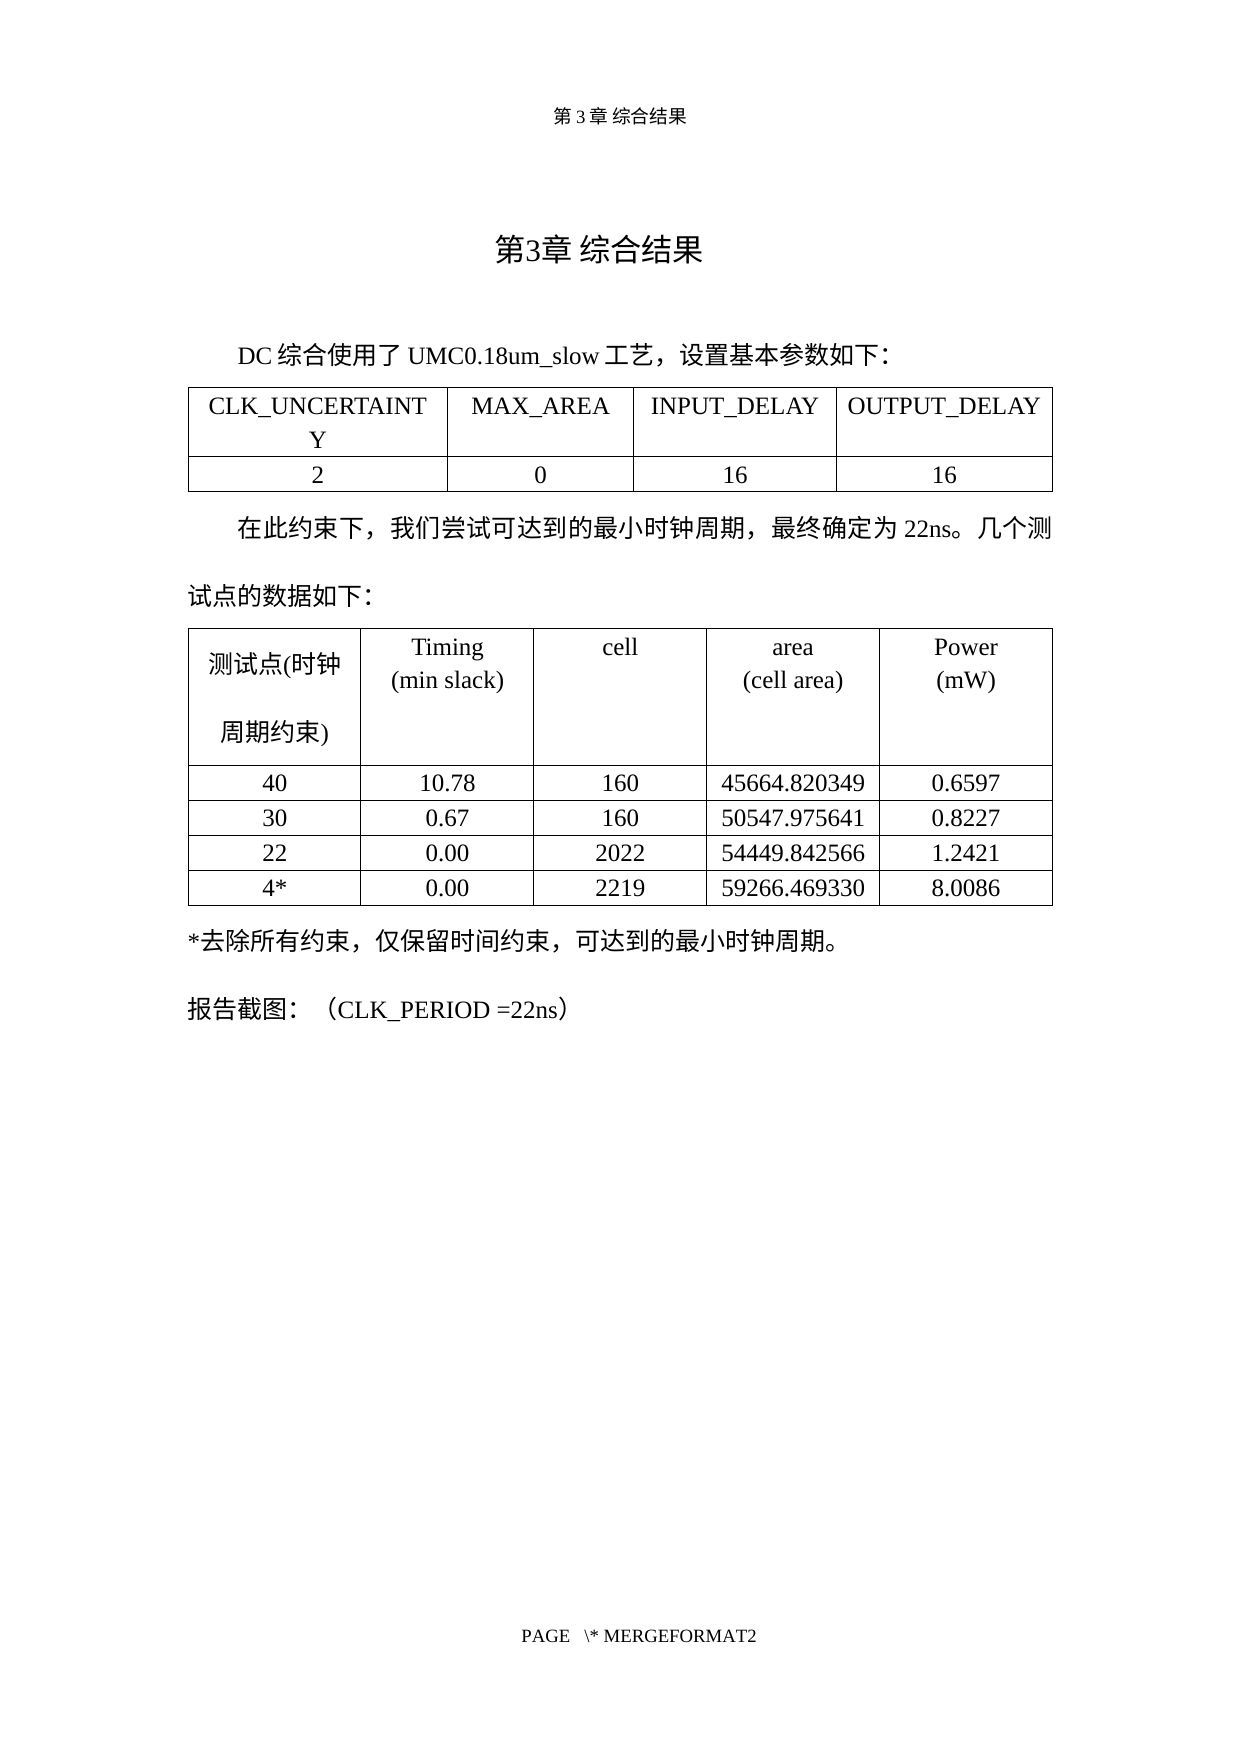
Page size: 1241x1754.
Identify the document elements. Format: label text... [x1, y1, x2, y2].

table_cell 0.6597 [880, 766, 1052, 800]
table_cell 160 [534, 766, 706, 800]
table_header Power (mW) [880, 629, 1052, 765]
table_cell 30 [189, 801, 360, 835]
table_cell 4* [189, 871, 360, 905]
table_cell 8.0086 [880, 871, 1052, 905]
table_header OUTPUT_DELAY [837, 388, 1052, 456]
table_cell 0.00 [361, 836, 533, 870]
table_header area (cell area) [707, 629, 879, 765]
table_cell 160 [534, 801, 706, 835]
table_cell 22 [189, 836, 360, 870]
table_cell 54449.842566 [707, 836, 879, 870]
table_cell 16 [634, 457, 836, 491]
table_cell 1.2421 [880, 836, 1052, 870]
table_cell 10.78 [361, 766, 533, 800]
table_cell 50547.975641 [707, 801, 879, 835]
table_cell 16 [837, 457, 1052, 491]
table_cell 2022 [534, 836, 706, 870]
table_header 测试点(时钟周期约束) [189, 629, 360, 765]
table_cell 59266.469330 [707, 871, 879, 905]
table_cell 45664.820349 [707, 766, 879, 800]
table_header cell [534, 629, 706, 765]
table_cell 2 [189, 457, 447, 491]
subtitle 综合结果 [187, 214, 1053, 282]
table_cell 2219 [534, 871, 706, 905]
text 在此约束下，我们尝试可达到的最小时钟周期，最终确定为22ns。几个测试点的数据如下： [187, 492, 1053, 628]
table_header MAX_AREA [448, 388, 633, 456]
table_header CLK_UNCERTAINTY [189, 388, 447, 456]
table_cell 40 [189, 766, 360, 800]
table_cell 0.67 [361, 801, 533, 835]
text 报告截图：（CLK_PERIOD =22ns） [187, 974, 1053, 1042]
table_cell 0.8227 [880, 801, 1052, 835]
text DC综合使用了UMC0.18um_slow工艺，设置基本参数如下： [187, 319, 1053, 387]
table_cell 0.00 [361, 871, 533, 905]
text *去除所有约束，仅保留时间约束，可达到的最小时钟周期。 [187, 906, 1053, 974]
table_header Timing (min slack) [361, 629, 533, 765]
table_header INPUT_DELAY [634, 388, 836, 456]
table_cell 0 [448, 457, 633, 491]
